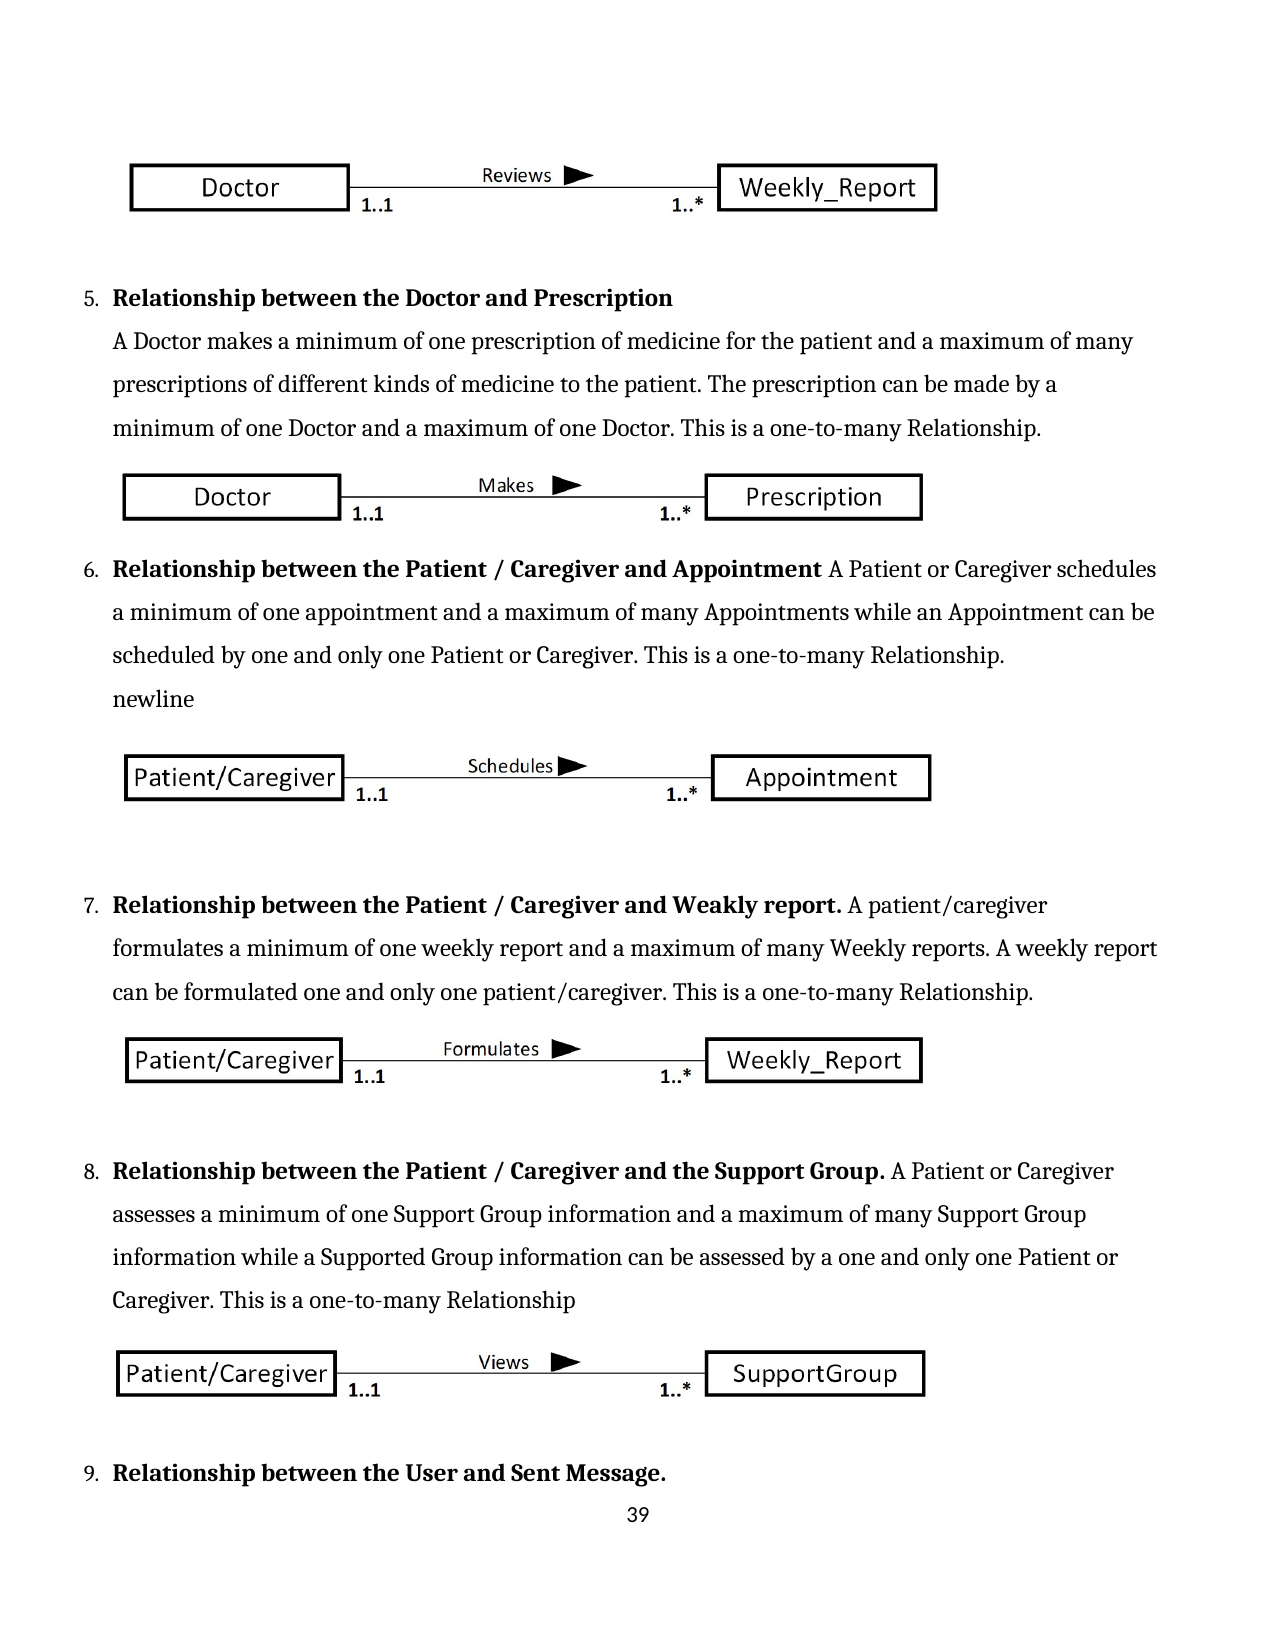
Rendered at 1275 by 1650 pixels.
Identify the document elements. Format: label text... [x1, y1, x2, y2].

picture [112, 1021, 946, 1112]
picture [112, 744, 946, 846]
text newline [112, 685, 1162, 714]
picture [112, 457, 946, 542]
list Relationship between the User and Sent Message. [83, 1459, 1162, 1488]
picture [112, 150, 946, 240]
list Relationship between the Patient / Caregiver and Weakly report. A patient/caregiver formulates a minimum of one weekly report and a maximum of many Weekly reports. A weekly report can be formulated one and only one patient/caregiver. This is a one-to-many Relationship. [83, 891, 1162, 1006]
list Relationship between the Patient / Caregiver and Appointment A Patient or Caregiver schedules a minimum of one appointment and a maximum of many Appointments while an Appointment can be scheduled by one and only one Patient or Caregiver. This is a one-to-many Relationship. [83, 555, 1162, 670]
picture [112, 1330, 946, 1414]
list Relationship between the Patient / Caregiver and the Support Group. A Patient or Caregiver assesses a minimum of one Support Group information and a maximum of many Support Group information while a Supported Group information can be assessed by a one and only one Patient or Caregiver. This is a one-to-many Relationship [83, 1157, 1162, 1315]
text A Doctor makes a minimum of one prescription of medicine for the patient and a maximum of many prescriptions of different kinds of medicine to the patient. The prescription can be made by a minimum of one Doctor and a maximum of one Doctor. This is a one-to-many Relationship. [112, 327, 1162, 442]
list Relationship between the Doctor and Prescription [83, 284, 1162, 313]
